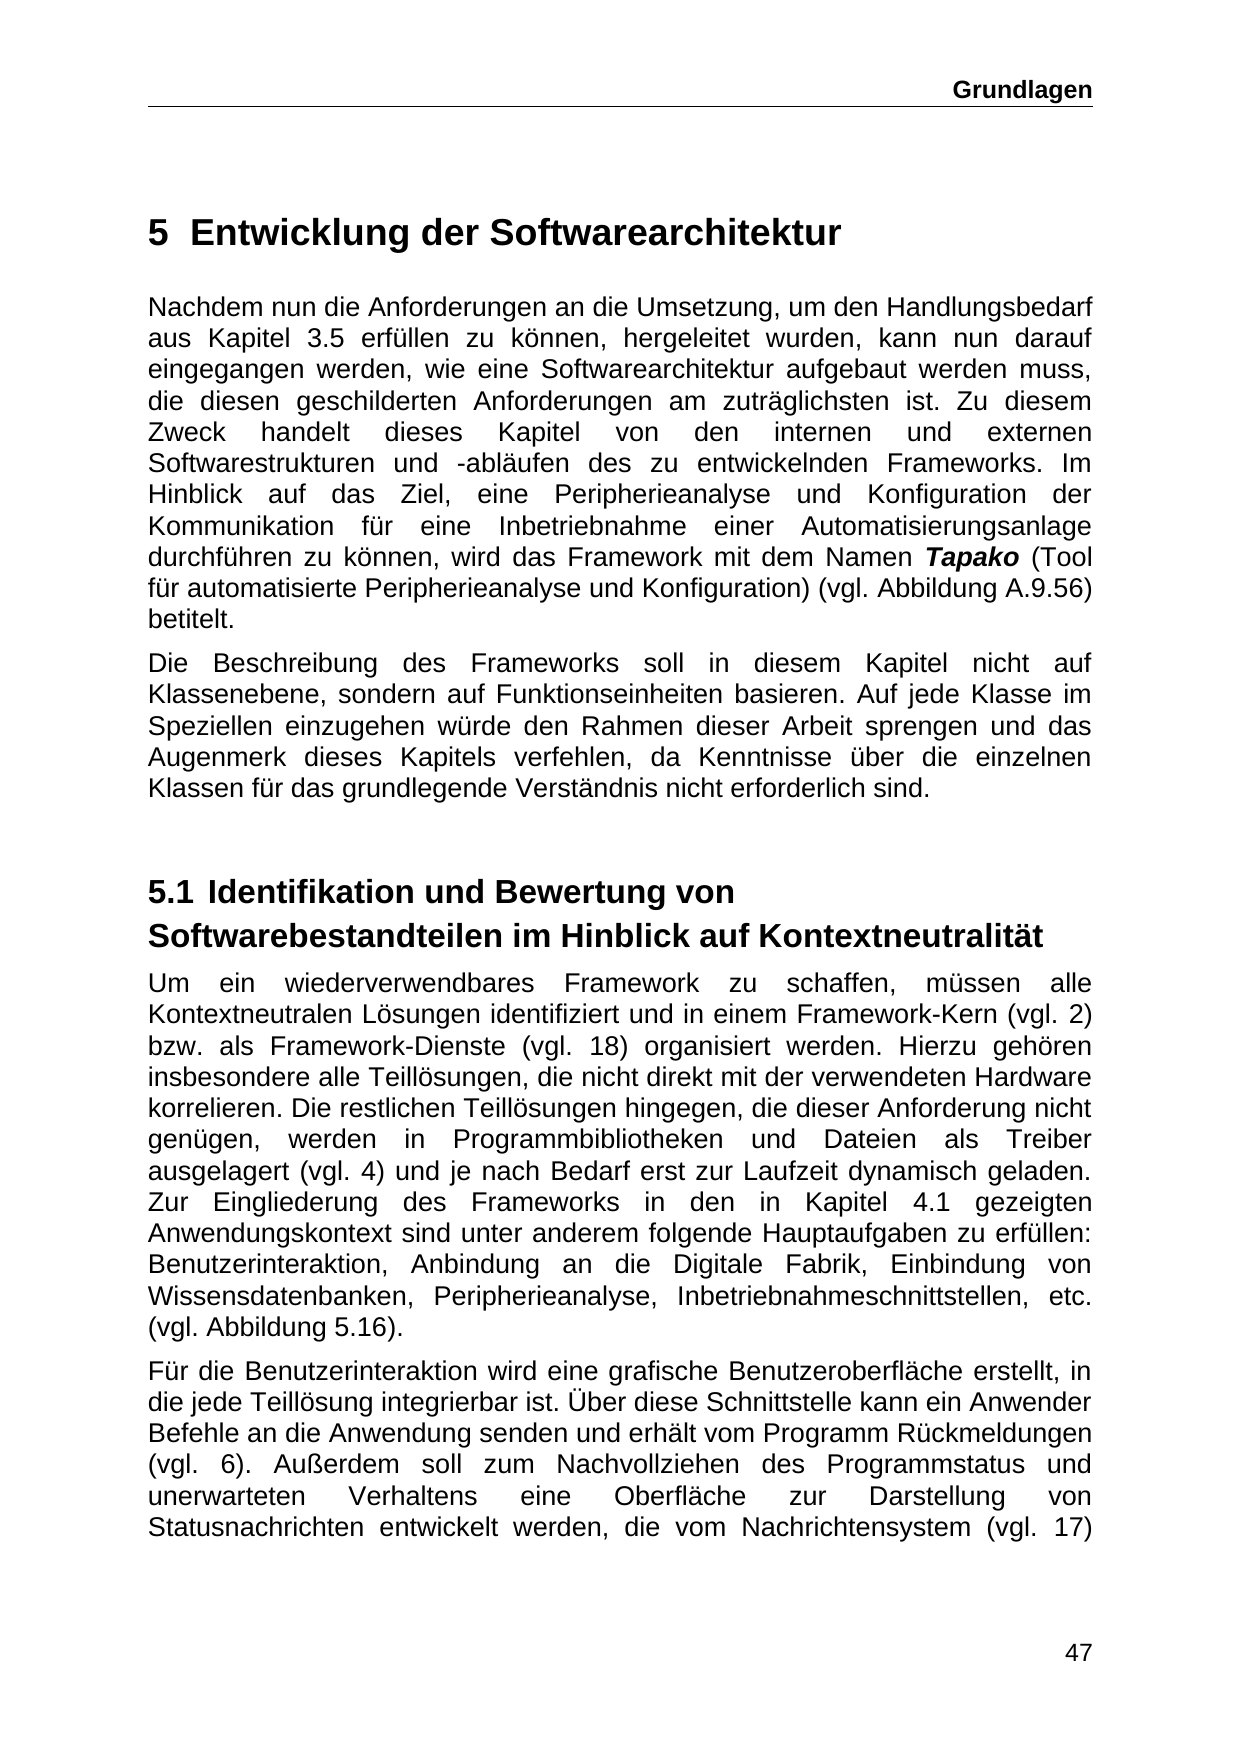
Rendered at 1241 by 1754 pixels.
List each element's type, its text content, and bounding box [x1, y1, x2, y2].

subtitle Identifikation und Bewertung von Softwarebestandteilen im Hinblick auf Kontextneutralität [148, 866, 1093, 954]
text Die Beschreibung des Frameworks soll in diesem Kapitel nicht auf Klassenebene, sondern auf Funktionseinheiten basieren. Auf jede Klasse im Speziellen einzugehen würde den Rahmen dieser Arbeit sprengen und das Augenmerk dieses Kapitels verfehlen, da Kenntnisse über die einzelnen Klassen für das grundlegende Verständnis nicht erforderlich sind. [148, 647, 1093, 803]
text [148, 1354, 1093, 1542]
subtitle Entwicklung der Softwarearchitektur [148, 210, 1093, 253]
